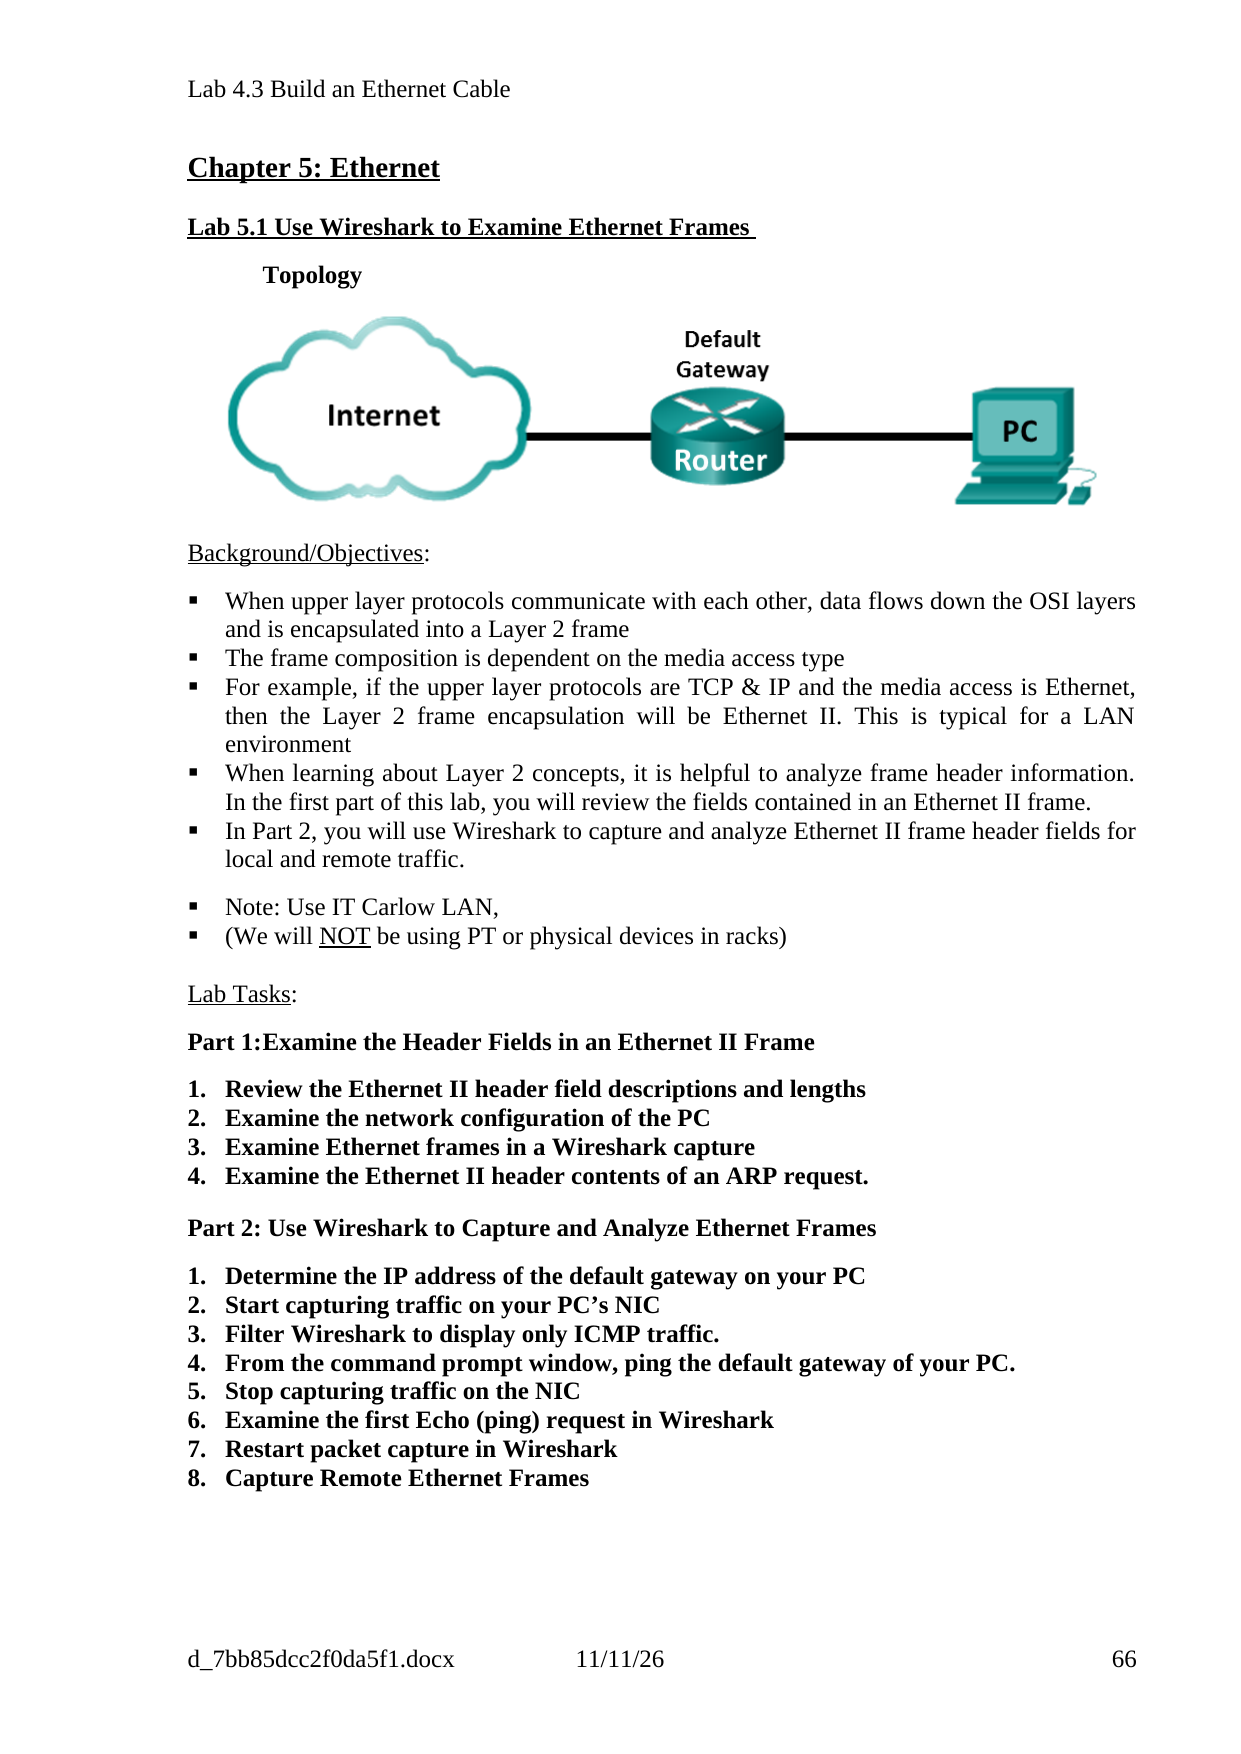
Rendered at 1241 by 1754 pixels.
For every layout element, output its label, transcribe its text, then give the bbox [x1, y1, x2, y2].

list Examine the network configuration of the PC [187, 1103, 1137, 1132]
list When upper layer protocols communicate with each other, data flows down the OSI layers and is encapsulated into a Layer 2 frame [187, 586, 1137, 643]
text Background/Objectives: [187, 538, 1137, 567]
list Stop capturing traffic on the NIC [187, 1376, 1137, 1405]
list Examine Ethernet frames in a Wireshark capture [187, 1132, 1137, 1161]
text Part 2: Use Wireshark to Capture and Analyze Ethernet Frames [187, 1213, 1137, 1242]
subtitle Lab 5.1 Use Wireshark to Examine Ethernet Frames [187, 212, 1137, 241]
list Determine the IP address of the default gateway on your PC [187, 1261, 1137, 1290]
text Lab Tasks: [187, 979, 1137, 1007]
subtitle Chapter 5: Ethernet [187, 150, 1137, 183]
list Examine the Ethernet II header contents of an ARP request. [187, 1161, 1137, 1189]
text Topology [187, 260, 1137, 289]
list In Part 2, you will use Wireshark to capture and analyze Ethernet II frame header fields for local and remote traffic. [187, 816, 1137, 873]
list Filter Wireshark to display only ICMP traffic. [187, 1319, 1137, 1348]
list Start capturing traffic on your PC’s NIC [187, 1290, 1137, 1319]
text Part 1: Examine the Header Fields in an Ethernet II Frame [187, 1027, 1137, 1055]
list Restart packet capture in Wireshark [187, 1434, 1137, 1463]
list For example, if the upper layer protocols are TCP & IP and the media access is Ethernet, then the Layer 2 frame encapsulation will be Ethernet II. This is typical for a LAN environment [187, 672, 1137, 758]
list Capture Remote Ethernet Frames [187, 1463, 1137, 1491]
list The frame composition is dependent on the media access type [187, 643, 1137, 672]
list When learning about Layer 2 concepts, it is helpful to analyze frame header information. In the first part of this lab, you will review the fields contained in an Ethernet II frame. [187, 758, 1137, 816]
list Note: Use IT Carlow LAN, [187, 892, 1137, 921]
list Examine the first Echo (ping) request in Wireshark [187, 1405, 1137, 1434]
list (We will NOT be using PT or physical devices in racks) [187, 921, 1137, 950]
list Review the Ethernet II header field descriptions and lengths [187, 1074, 1137, 1103]
list From the command prompt window, ping the default gateway of your PC. [187, 1348, 1137, 1376]
picture [223, 313, 1100, 509]
